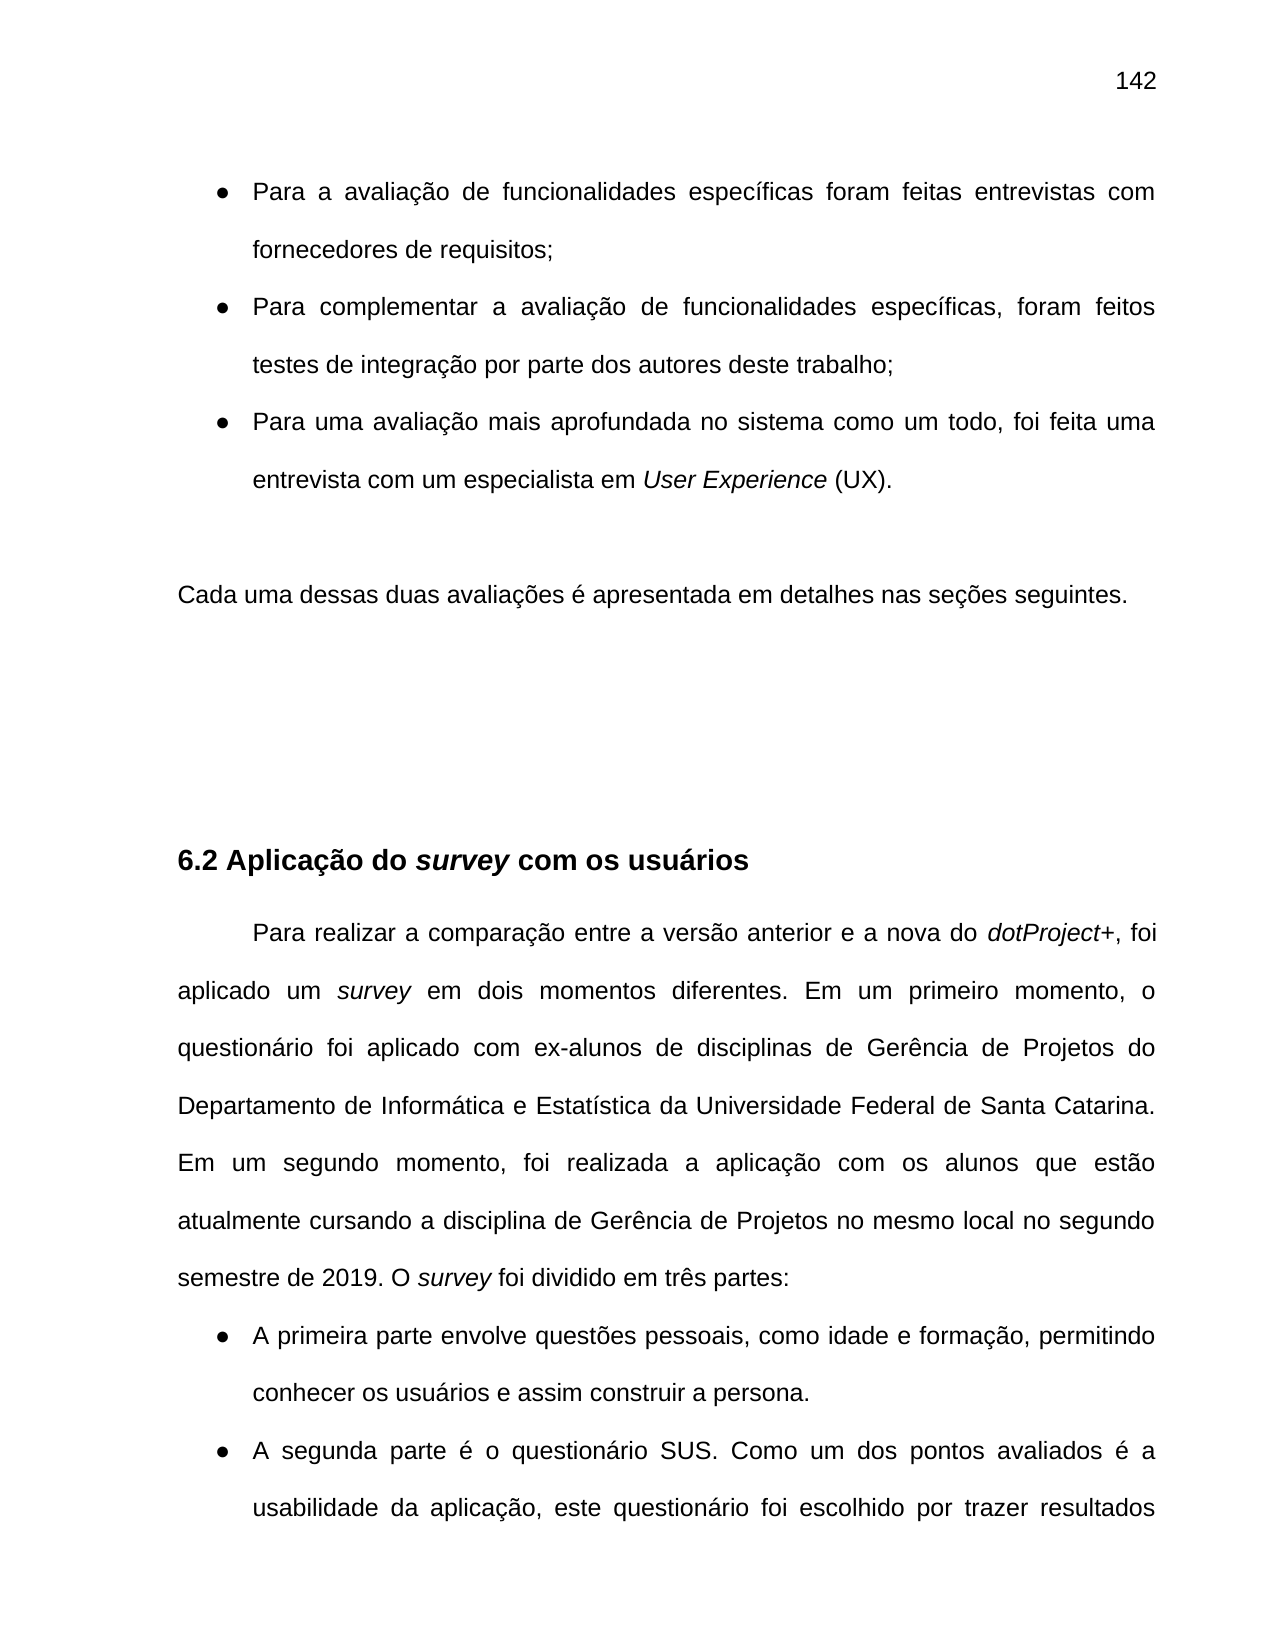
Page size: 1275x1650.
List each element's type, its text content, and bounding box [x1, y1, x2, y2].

text Cada uma dessas duas avaliações é apresentada em detalhes nas seções seguintes. [177, 580, 1157, 608]
subtitle 6.2 Aplicação do survey com os usuários [177, 843, 1157, 877]
list Para a avaliação de funcionalidades específicas foram feitas entrevistas com fornecedores de requisitos; [215, 177, 1157, 263]
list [215, 1436, 1157, 1522]
list Para complementar a avaliação de funcionalidades específicas, foram feitos testes de integração por parte dos autores deste trabalho; [215, 292, 1157, 378]
text Para realizar a comparação entre a versão anterior e a nova do dotProject+, foi aplicado um survey em dois momentos diferentes. Em um primeiro momento, o questionário foi aplicado com ex-alunos de disciplinas de Gerência de Projetos do Departamento de Informática e Estatística da Universidade Federal de Santa Catarina. Em um segundo momento, foi realizada a aplicação com os alunos que estão atualmente cursando a disciplina de Gerência de Projetos no mesmo local no segundo semestre de 2019. O survey foi dividido em três partes: [177, 918, 1157, 1292]
list A primeira parte envolve questões pessoais, como idade e formação, permitindo conhecer os usuários e assim construir a persona. [215, 1321, 1157, 1407]
list Para uma avaliação mais aprofundada no sistema como um todo, foi feita uma entrevista com um especialista em User Experience (UX). [215, 407, 1157, 493]
